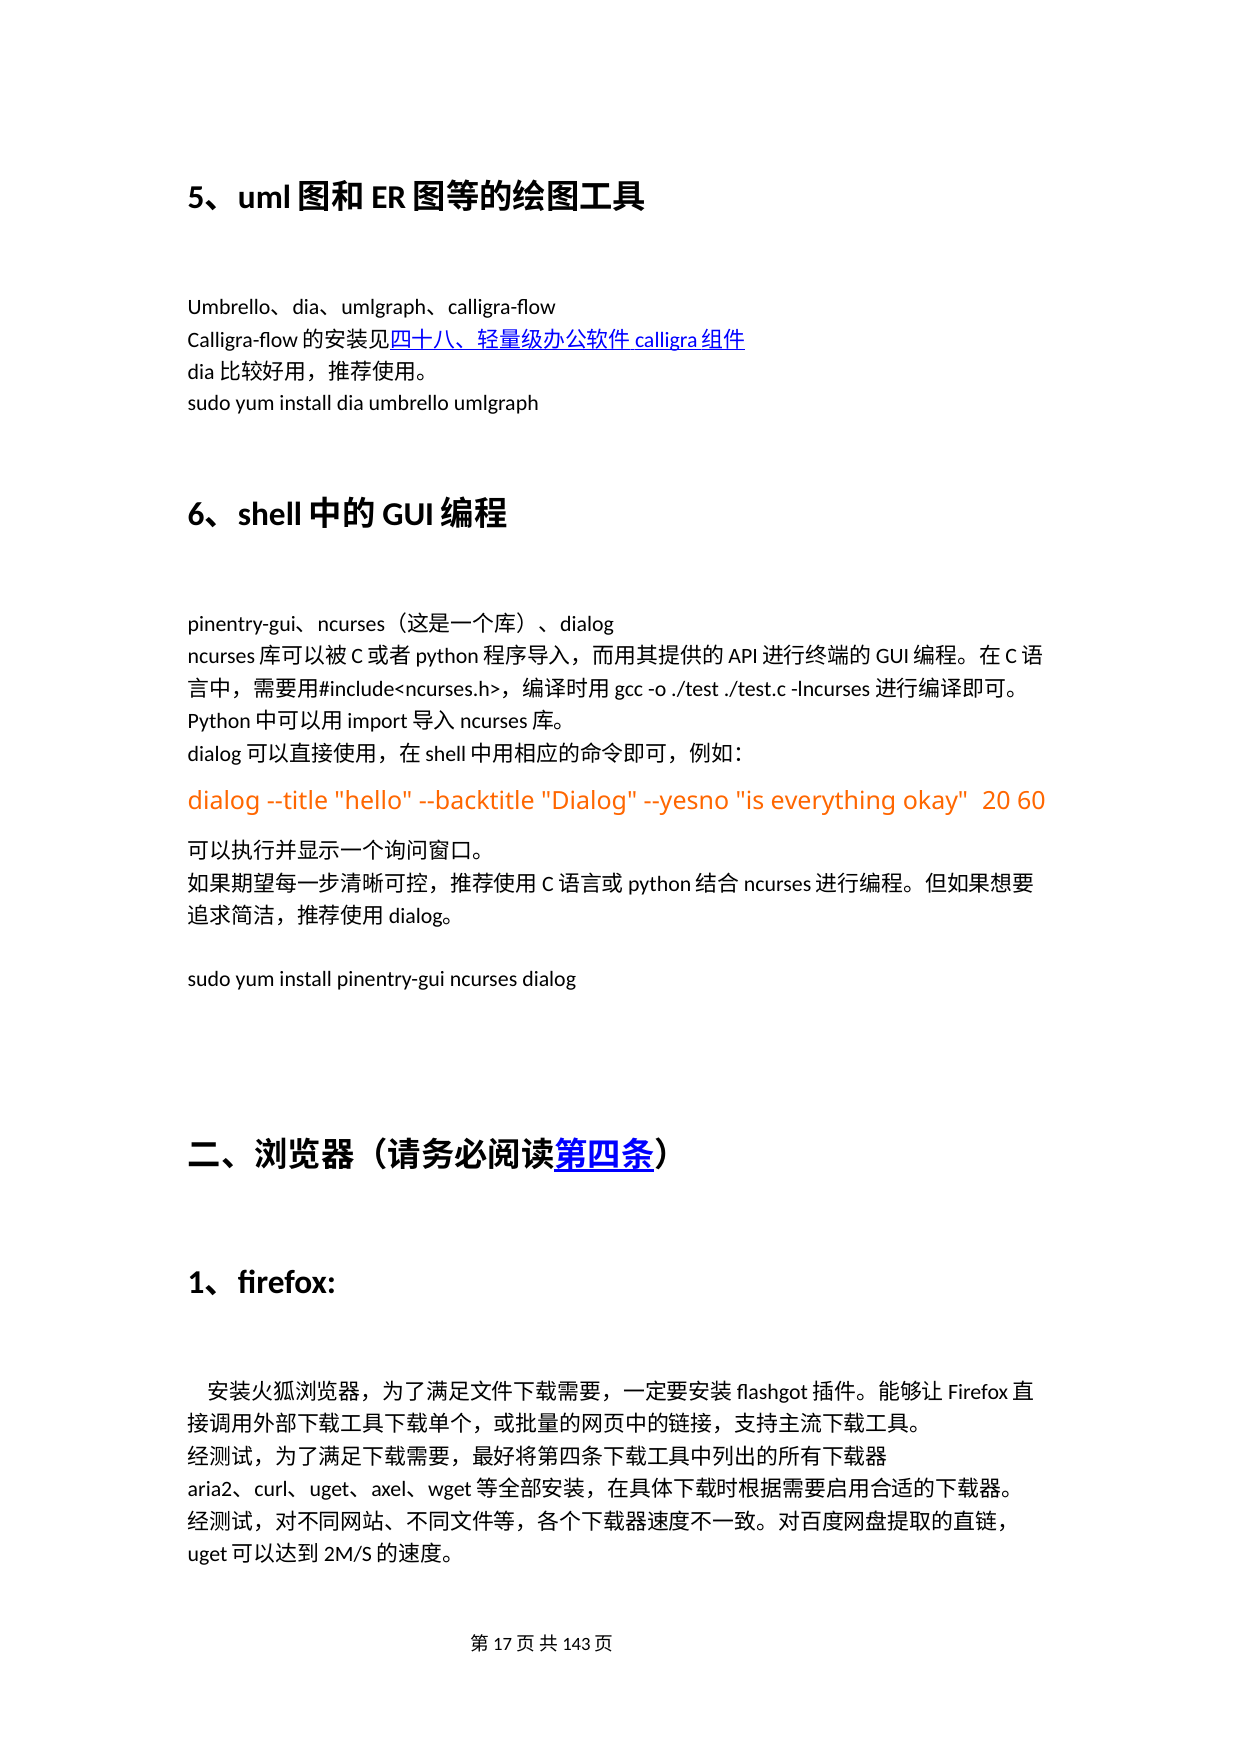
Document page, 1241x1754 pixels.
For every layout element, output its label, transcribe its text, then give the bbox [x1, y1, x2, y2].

text 可以执行并显示一个询问窗口。 [187, 833, 1053, 865]
text ncurses库可以被C或者python程序导入，而用其提供的API进行终端的GUI编程。在C语言中，需要用#include<ncurses.h>，编译时用gcc -o ./test ./test.c -lncurses进行编译即可。Python中可以用import导入ncurses库。 [187, 638, 1053, 735]
text 经测试，对不同网站、不同文件等，各个下载器速度不一致。对百度网盘提取的直链，uget可以达到2M/S的速度。 [187, 1503, 1053, 1568]
text pinentry-gui、ncurses（这是一个库）、dialog [187, 605, 1053, 638]
text 如果期望每一步清晰可控，推荐使用C语言或python结合ncurses进行编程。但如果想要追求简洁，推荐使用dialog。 [187, 865, 1053, 930]
text dialog可以直接使用，在shell中用相应的命令即可，例如： [187, 735, 1053, 768]
subtitle 6、shell中的GUI编程 [187, 478, 1053, 543]
text sudo yum install dia umbrello umlgraph [187, 386, 1053, 419]
subtitle 5、uml图和ER图等的绘图工具 [187, 162, 1053, 227]
text 经测试，为了满足下载需要，最好将第四条下载工具中列出的所有下载器aria2、curl、uget、axel、wget等全部安装，在具体下载时根据需要启用合适的下载器。 [187, 1438, 1053, 1503]
subtitle 二、浏览器（请务必阅读第四条） [187, 1120, 1053, 1185]
text sudo yum install pinentry-gui ncurses dialog [187, 963, 1053, 995]
text dia比较好用，推荐使用。 [187, 354, 1053, 386]
subtitle 1、firefox: [187, 1246, 1053, 1311]
text dialog --title "hello" --backtitle "Dialog" --yesno "is everything okay" 20 60 [187, 768, 1053, 833]
text Umbrello、dia、umlgraph、calligra-flow [187, 289, 1053, 321]
text Calligra-flow的安装见四十八、轻量级办公软件calligra组件 [187, 321, 1053, 354]
text 安装火狐浏览器，为了满足文件下载需要，一定要安装flashgot插件。能够让Firefox直接调用外部下载工具下载单个，或批量的网页中的链接，支持主流下载工具。 [187, 1373, 1053, 1438]
